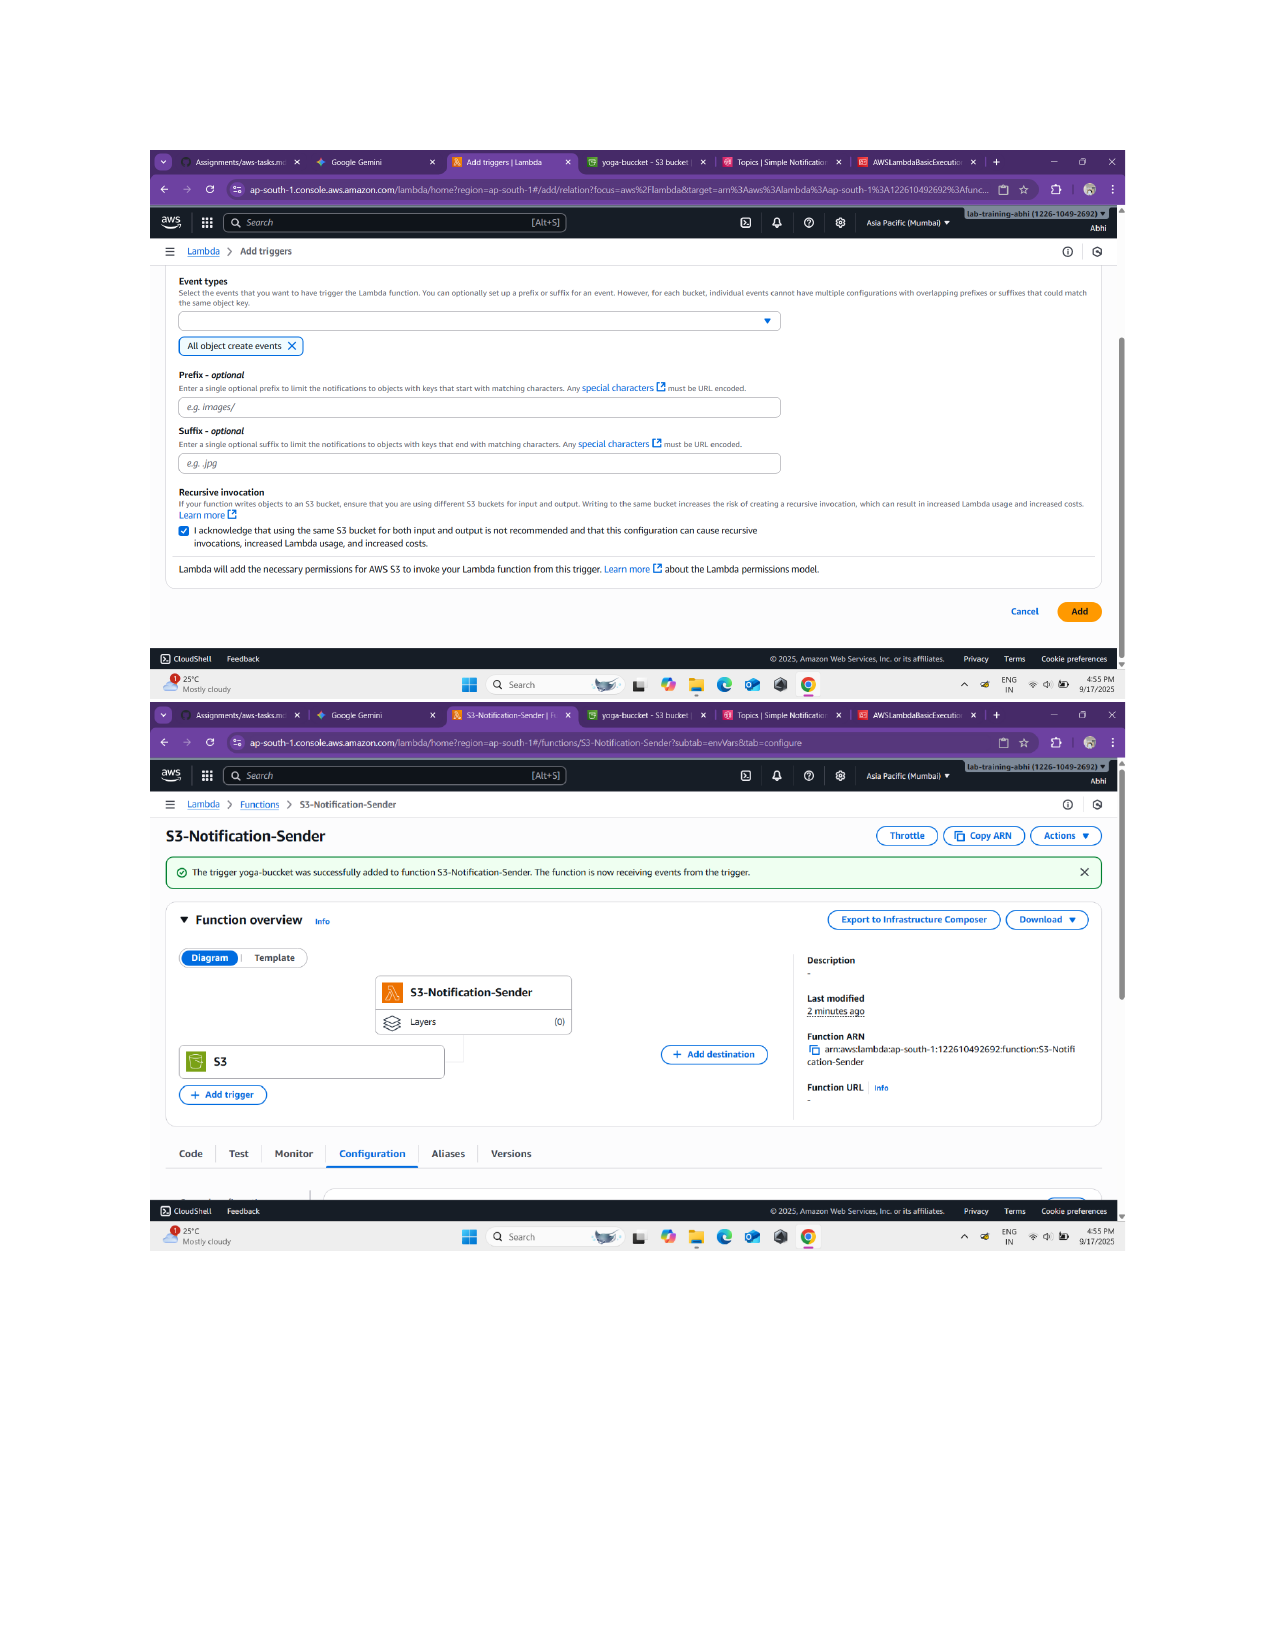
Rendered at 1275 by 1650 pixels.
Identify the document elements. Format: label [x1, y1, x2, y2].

picture [150, 150, 1125, 699]
picture [150, 702, 1125, 1251]
